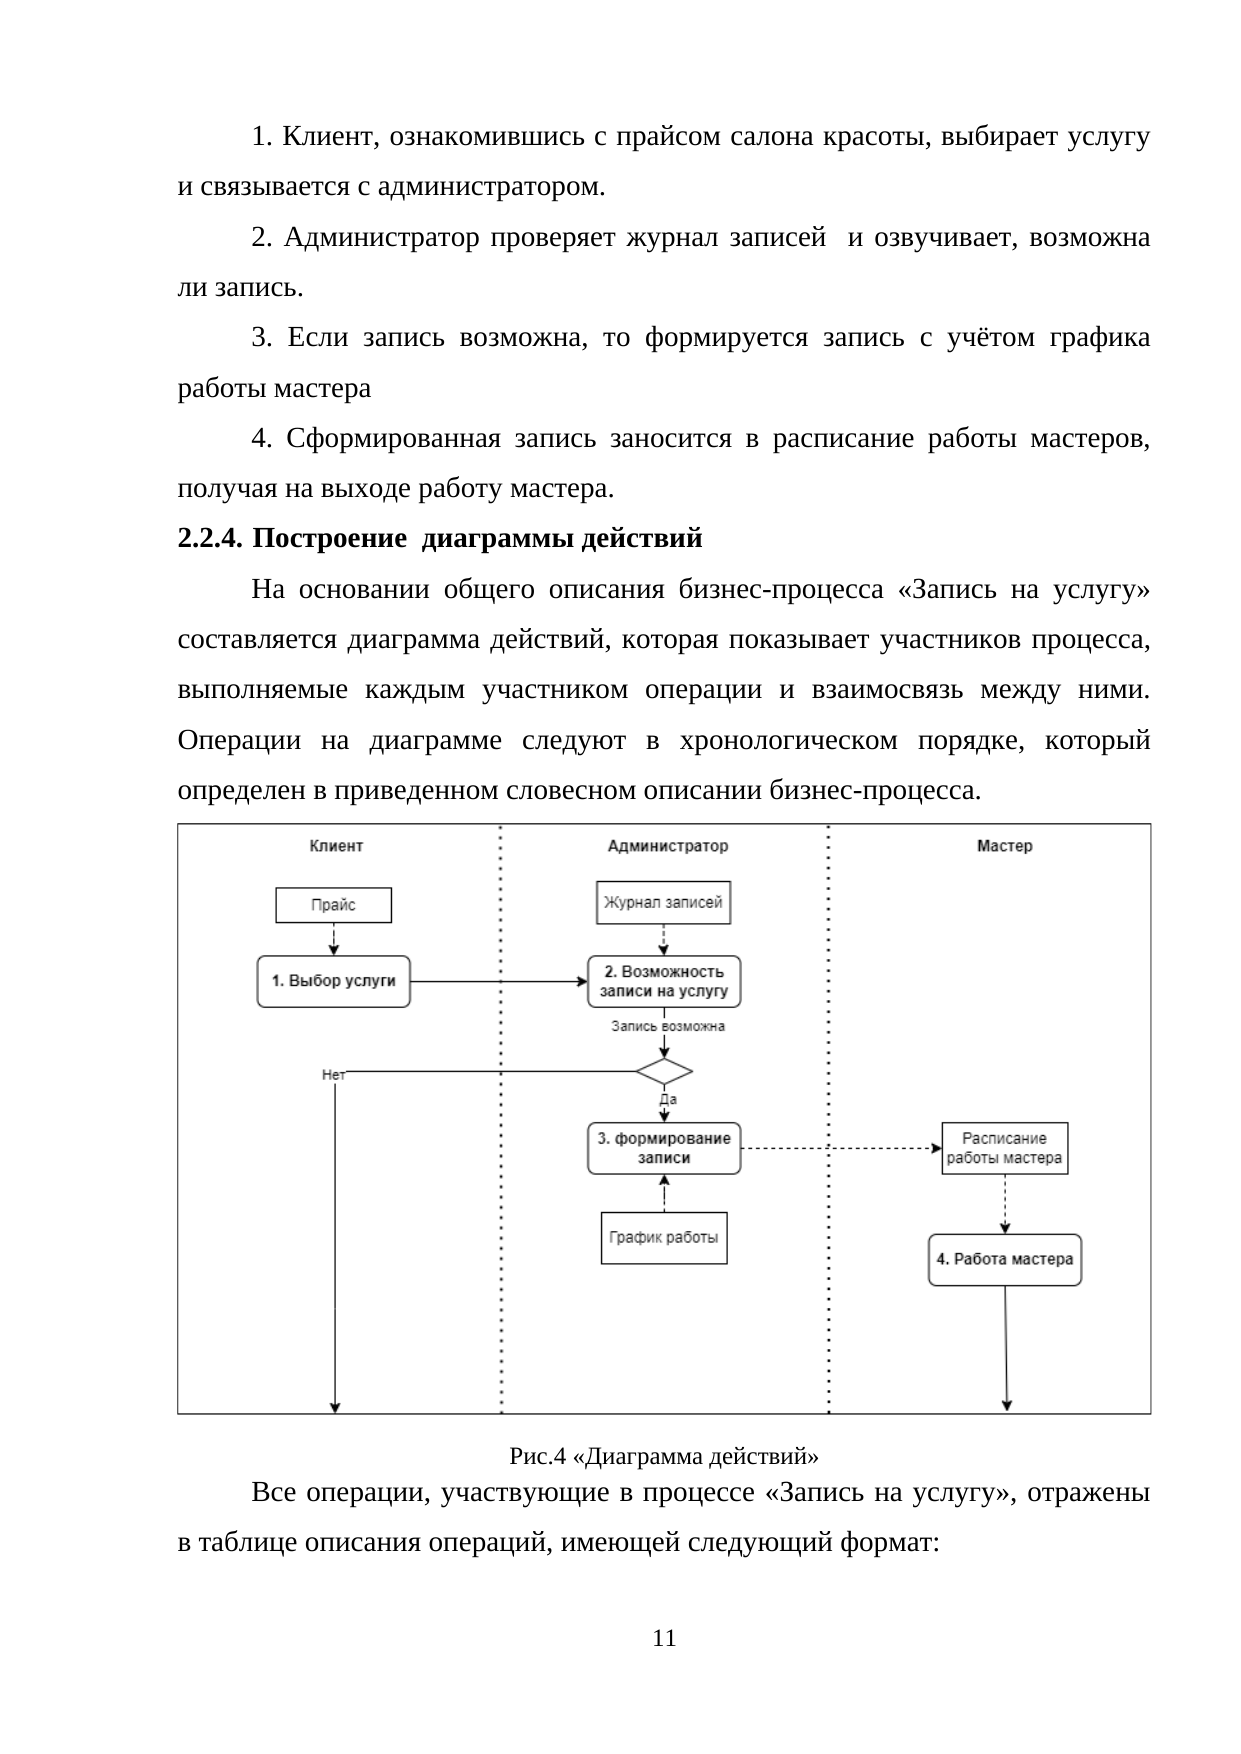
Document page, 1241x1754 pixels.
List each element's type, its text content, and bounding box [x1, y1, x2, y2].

text 4. Сформированная запись заносится в расписание работы мастеров, получая на выходе работу мастера. [177, 420, 1152, 504]
text 2. Администратор проверяет журнал записей и озвучивает, возможна ли запись. [177, 219, 1152, 303]
text Рис.4 «Диаграмма действий» [177, 1441, 1152, 1470]
text Все операции, участвующие в процессе «Запись на услугу», отражены в таблице описания операций, имеющей следующий формат: [177, 1474, 1152, 1558]
text 1. Клиент, ознакомившись с прайсом салона красоты, выбирает услугу и связывается с администратором. [177, 118, 1152, 202]
text На основании общего описания бизнес-процесса «Запись на услугу» составляется диаграмма действий, которая показывает участников процесса, выполняемые каждым участником операции и взаимосвязь между ними. Операции на диаграмме следуют в хронологическом порядке, который определен в приведенном словесном описании бизнес-процесса. [177, 571, 1152, 806]
list Построение диаграммы действий [177, 521, 1152, 554]
picture [177, 822, 1152, 1425]
text 3. Если запись возможна, то формируется запись с учётом графика работы мастера [177, 319, 1152, 403]
